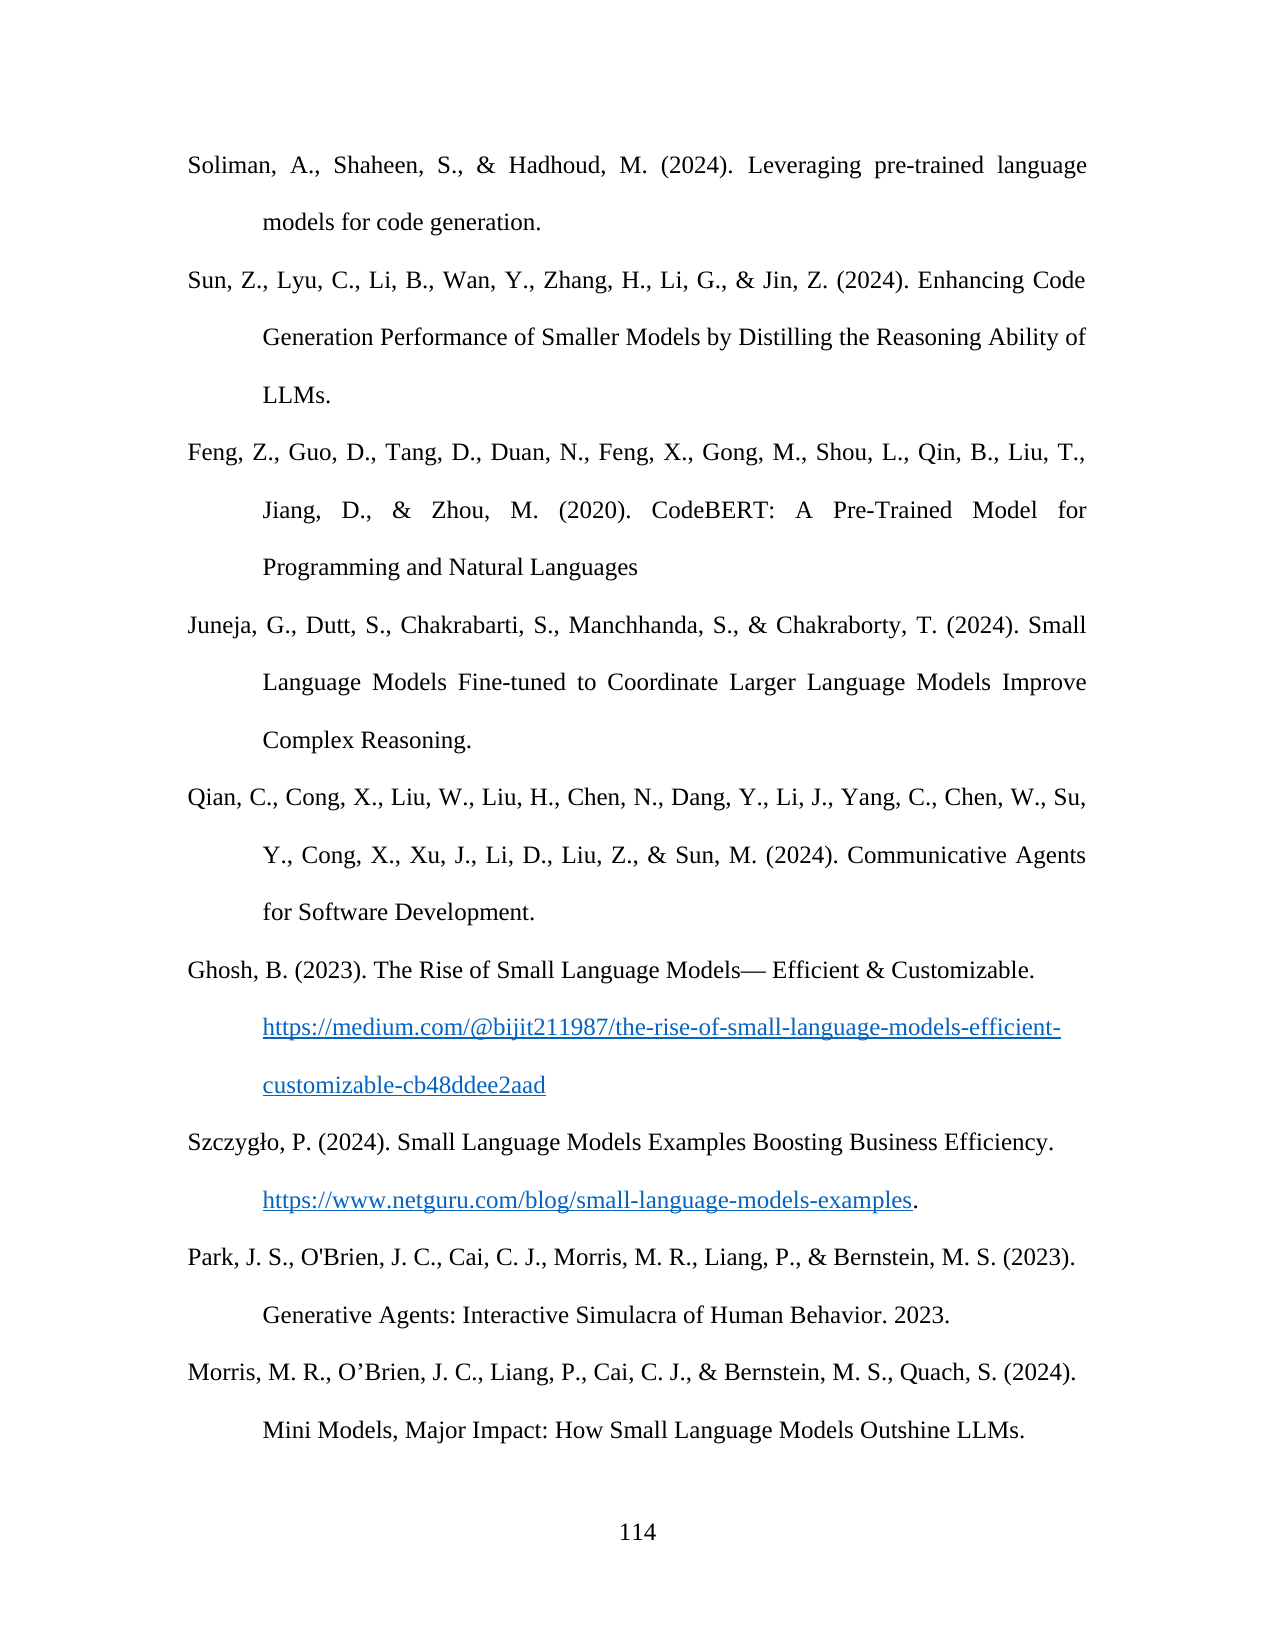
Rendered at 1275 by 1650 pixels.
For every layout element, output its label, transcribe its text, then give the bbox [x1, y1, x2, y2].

text Feng, Z., Guo, D., Tang, D., Duan, N., Feng, X., Gong, M., Shou, L., Qin, B., Liu, T., Jiang, D., & Zhou, M. (2020). CodeBERT: A Pre-Trained Model for Programming and Natural Languages [187, 437, 1087, 581]
text Park, J. S., O'Brien, J. C., Cai, C. J., Morris, M. R., Liang, P., & Bernstein, M. S. (2023). Generative Agents: Interactive Simulacra of Human Behavior. 2023. [187, 1242, 1087, 1329]
text Soliman, A., Shaheen, S., & Hadhoud, M. (2024). Leveraging pre-trained language models for code generation. [187, 150, 1087, 236]
text Qian, C., Cong, X., Liu, W., Liu, H., Chen, N., Dang, Y., Li, J., Yang, C., Chen, W., Su, Y., Cong, X., Xu, J., Li, D., Liu, Z., & Sun, M. (2024). Communicative Agents for Software Development. [187, 782, 1087, 926]
text Ghosh, B. (2023). The Rise of Small Language Models— Efficient & Customizable. https://medium.com/@bijit211987/the-rise-of-small-language-models-efficient-customizable-cb48ddee2aad [187, 955, 1087, 1099]
text Szczygło, P. (2024). Small Language Models Examples Boosting Business Efficiency. https://www.netguru.com/blog/small-language-models-examples. [187, 1127, 1087, 1214]
text Morris, M. R., O’Brien, J. C., Liang, P., Cai, C. J., & Bernstein, M. S., Quach, S. (2024). Mini Models, Major Impact: How Small Language Models Outshine LLMs. [187, 1357, 1087, 1444]
text Sun, Z., Lyu, C., Li, B., Wan, Y., Zhang, H., Li, G., & Jin, Z. (2024). Enhancing Code Generation Performance of Smaller Models by Distilling the Reasoning Ability of LLMs. [187, 265, 1087, 409]
text Juneja, G., Dutt, S., Chakrabarti, S., Manchhanda, S., & Chakraborty, T. (2024). Small Language Models Fine-tuned to Coordinate Larger Language Models Improve Complex Reasoning. [187, 610, 1087, 754]
